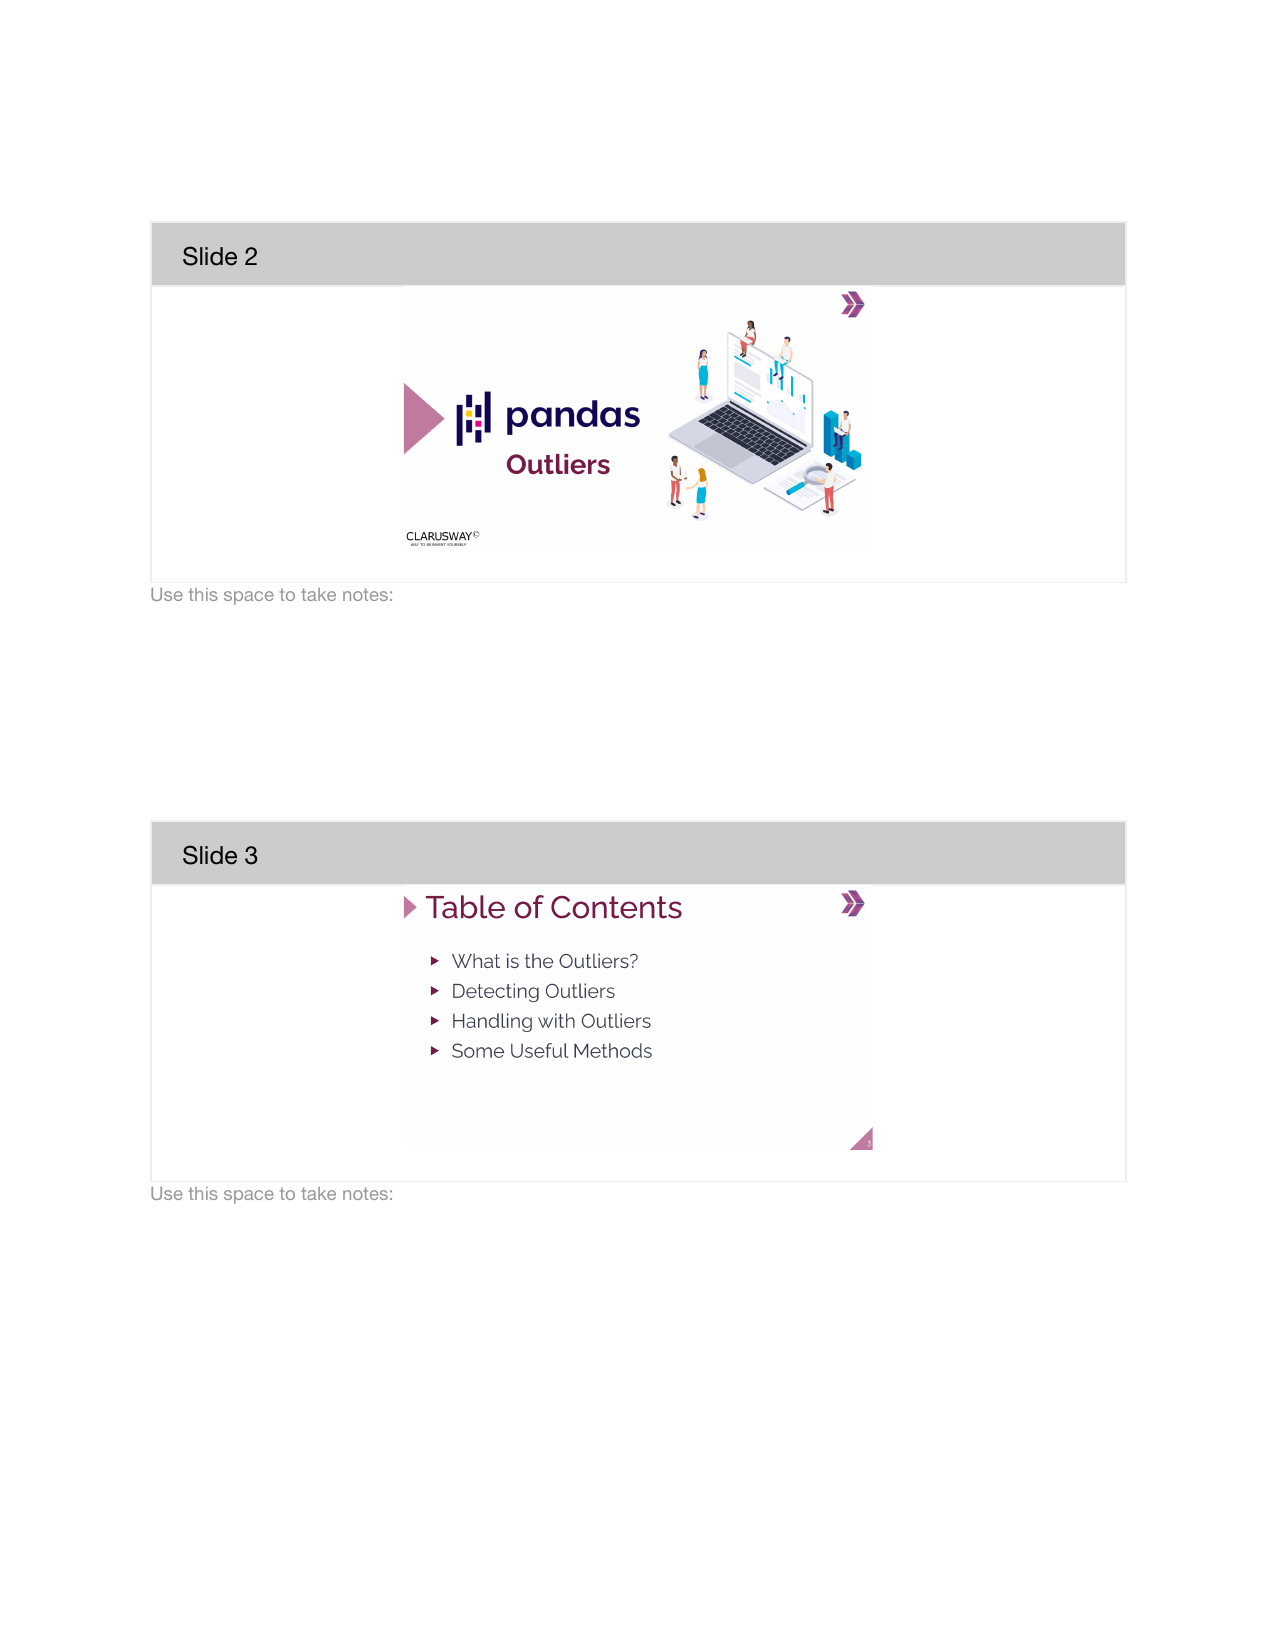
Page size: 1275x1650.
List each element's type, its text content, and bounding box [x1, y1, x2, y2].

text Use this space to take notes: [150, 583, 1125, 607]
table_header Slide 2 [152, 223, 1125, 285]
table_header Slide 3 [152, 822, 1125, 884]
picture [403, 885, 873, 1150]
picture [403, 286, 873, 551]
text Use this space to take notes: [150, 1182, 1125, 1206]
table_cell [152, 287, 1125, 582]
table_cell [152, 886, 1125, 1181]
